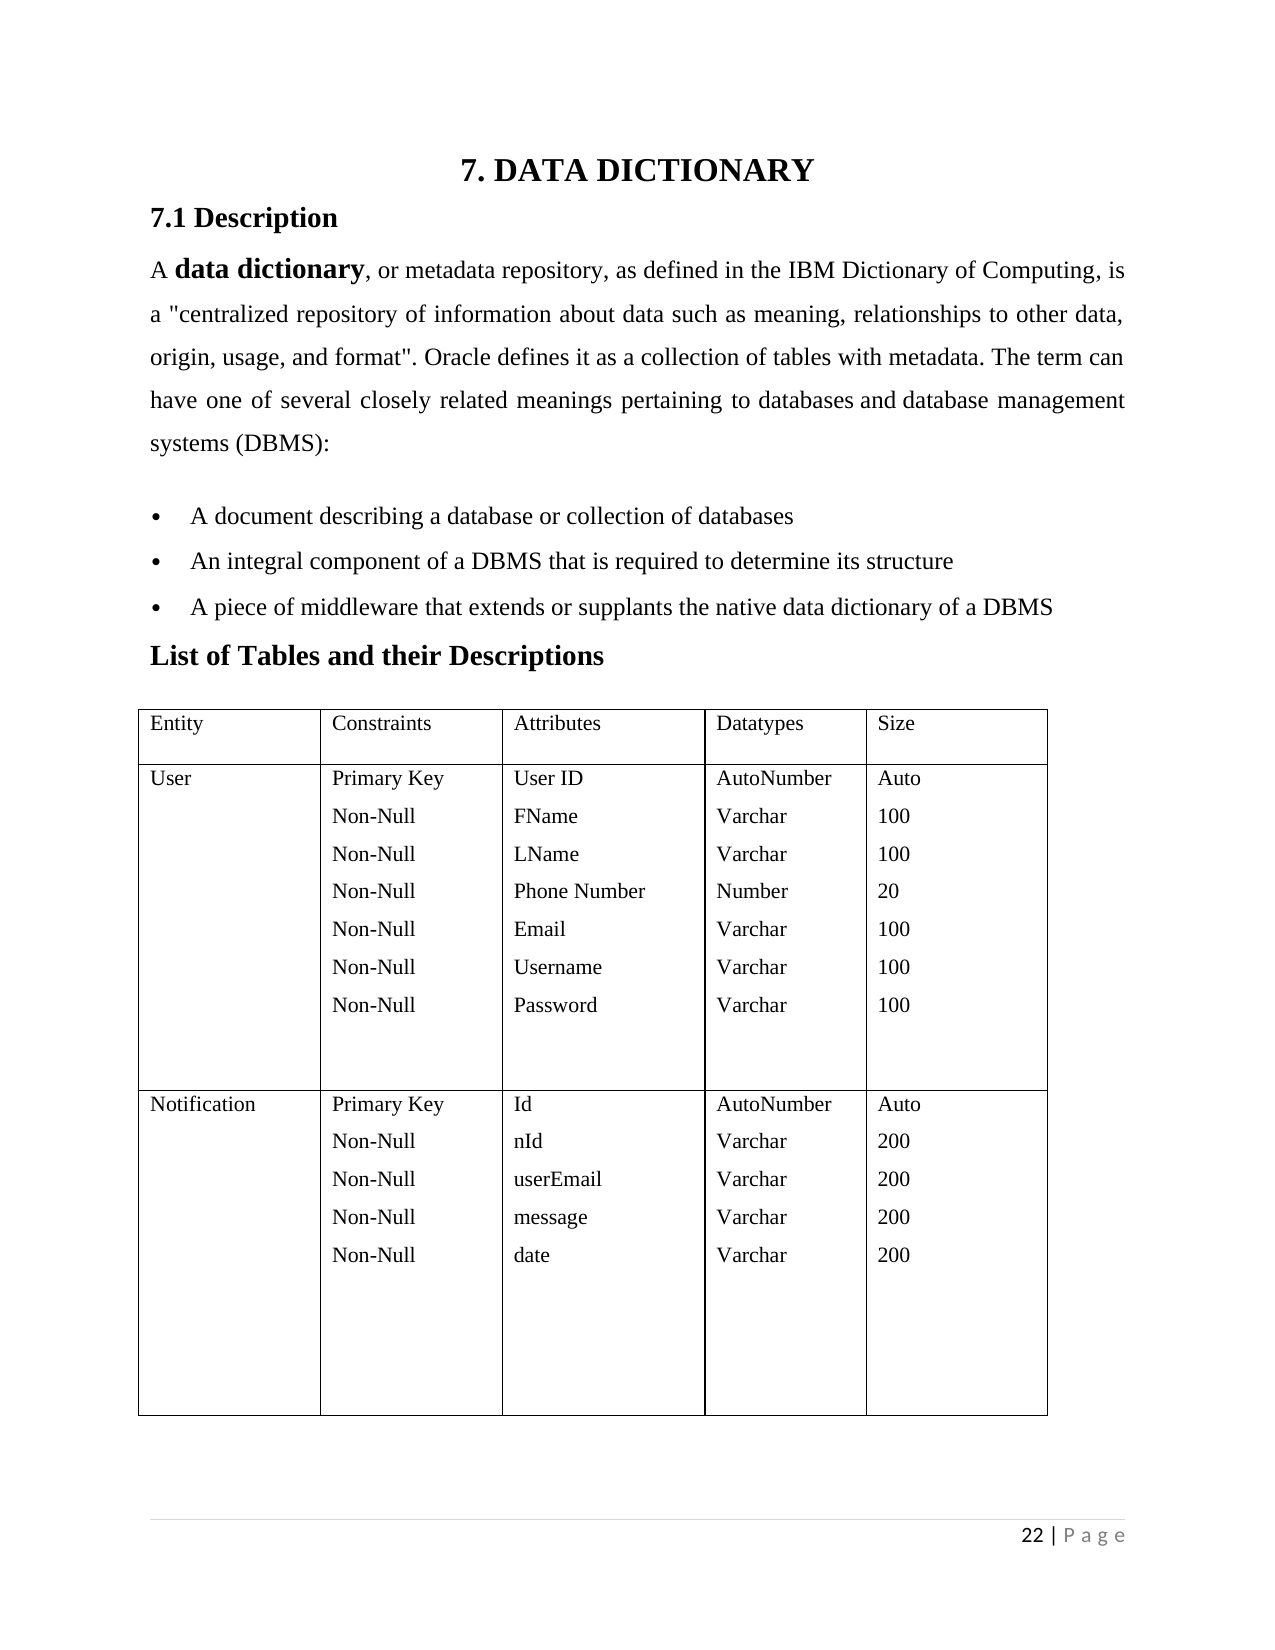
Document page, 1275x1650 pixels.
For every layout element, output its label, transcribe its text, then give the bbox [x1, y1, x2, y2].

list A document describing a database or collection of databases [152, 501, 1125, 529]
list An integral component of a DBMS that is required to determine its structure [152, 546, 1125, 575]
table_header Constraints [321, 710, 502, 764]
table_cell Id nId userEmail message date [503, 1091, 704, 1415]
table_cell Notification [139, 1091, 320, 1415]
table_cell Auto 100 100 20 100 100 100 [867, 765, 1047, 1089]
table_header Datatypes [706, 710, 866, 764]
table_cell User ID FName LName Phone Number Email Username Password [503, 765, 704, 1089]
table_cell User [139, 765, 320, 1089]
table_header Attributes [503, 710, 704, 764]
table_header Entity [139, 710, 320, 764]
table_cell AutoNumber Varchar Varchar Number Varchar Varchar Varchar [706, 765, 866, 1089]
text A data dictionary, or metadata repository, as defined in the IBM Dictionary of Computing, is a "centralized repository of information about data such as meaning, relationships to other data, origin, usage, and format". Oracle defines it as a collection of tables with metadata. The term can have one of several closely related meanings pertaining to databases and database management systems (DBMS): [150, 251, 1125, 457]
table_cell Primary Key Non-Null Non-Null Non-Null Non-Null [321, 1091, 502, 1415]
subtitle 7.1 Description [150, 200, 1125, 234]
text List of Tables and their Descriptions [150, 638, 1125, 671]
table_cell Primary Key Non-Null Non-Null Non-Null Non-Null Non-Null Non-Null [321, 765, 502, 1089]
list A piece of middleware that extends or supplants the native data dictionary of a DBMS [152, 592, 1125, 621]
table_header Size [867, 710, 1047, 764]
table_cell AutoNumber Varchar Varchar Varchar Varchar [706, 1091, 866, 1415]
subtitle 7. DATA DICTIONARY [150, 150, 1125, 188]
table_cell Auto 200 200 200 200 [867, 1091, 1047, 1415]
